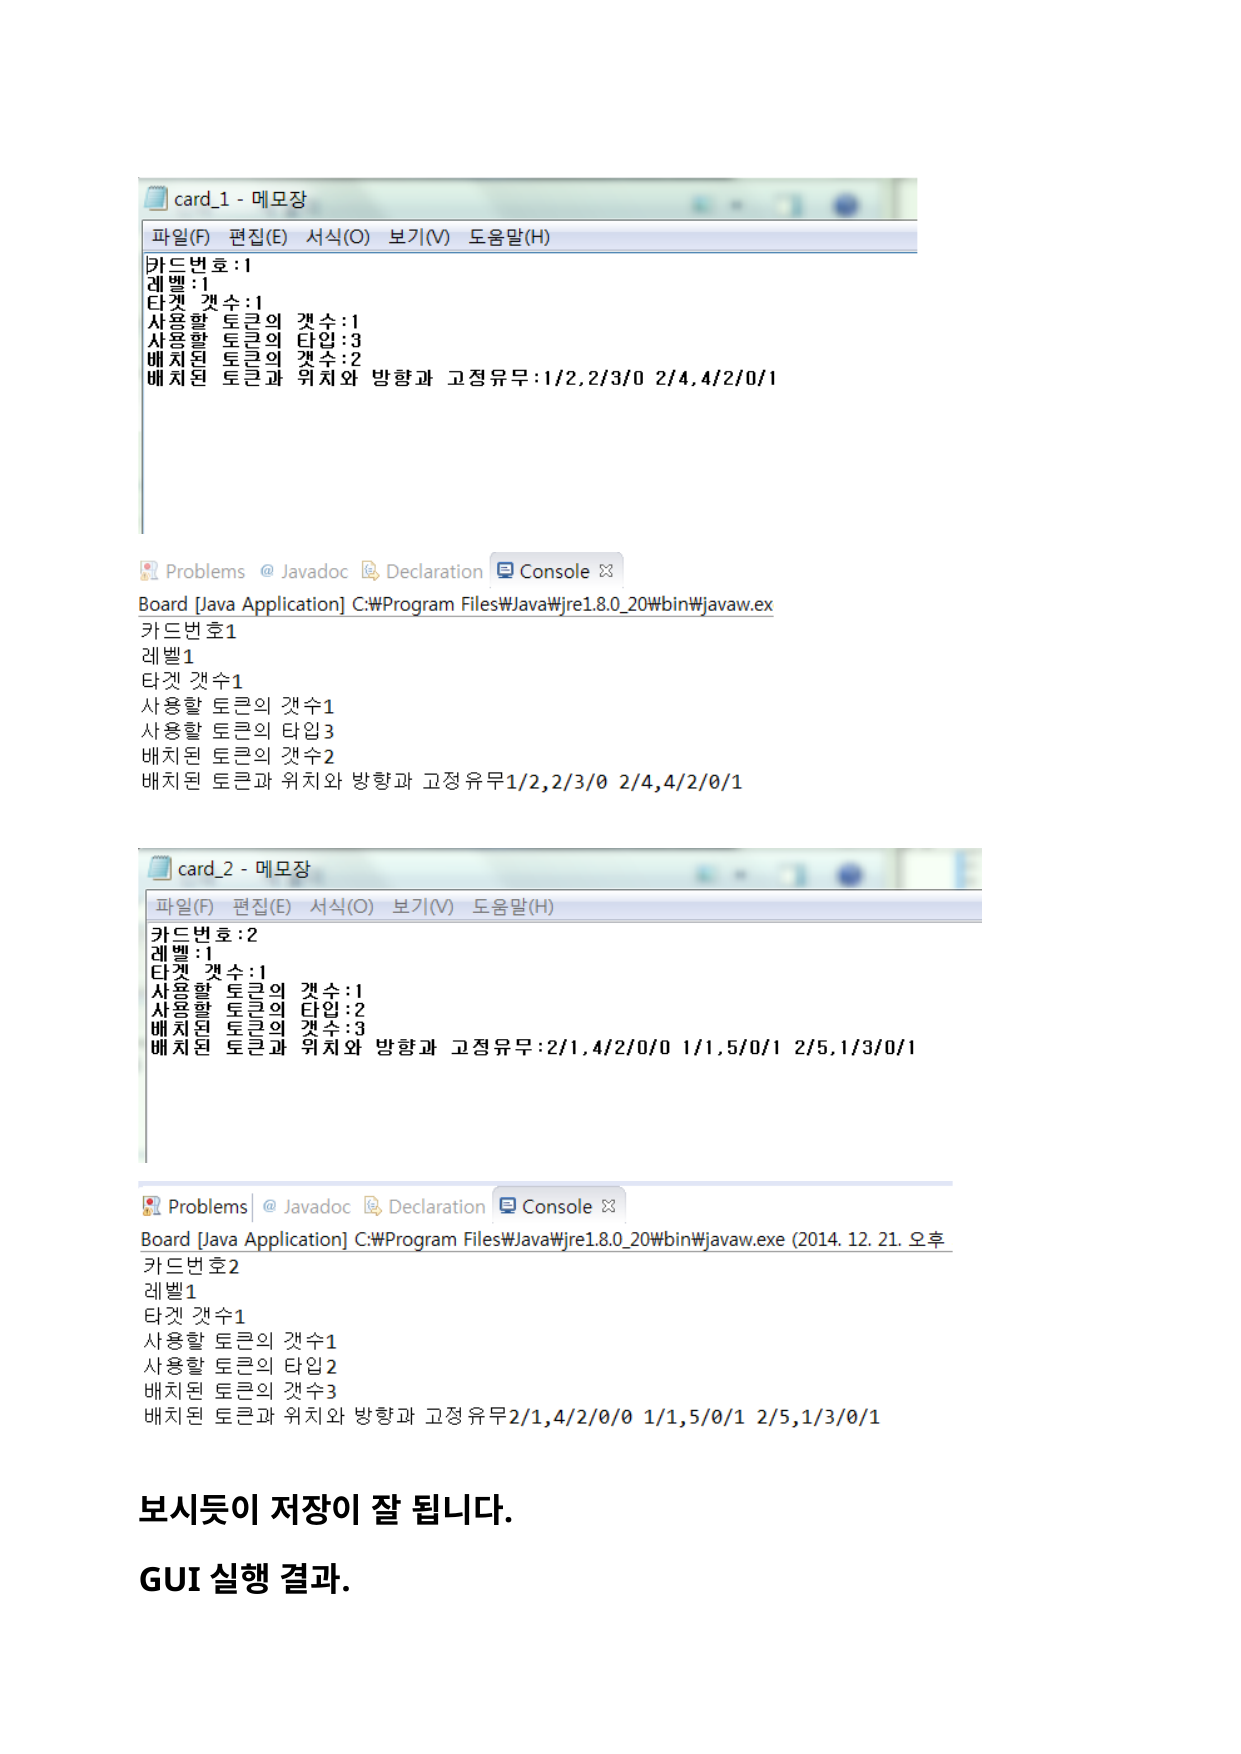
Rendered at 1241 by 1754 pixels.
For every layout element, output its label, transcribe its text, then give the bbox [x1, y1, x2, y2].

picture [138, 1181, 953, 1465]
list 보시듯이 저장이 잘 됩니다. [138, 1484, 1090, 1532]
picture [138, 848, 982, 1163]
list GUI 실행 결과. [138, 1553, 1090, 1601]
picture [138, 552, 774, 830]
picture [138, 177, 918, 534]
